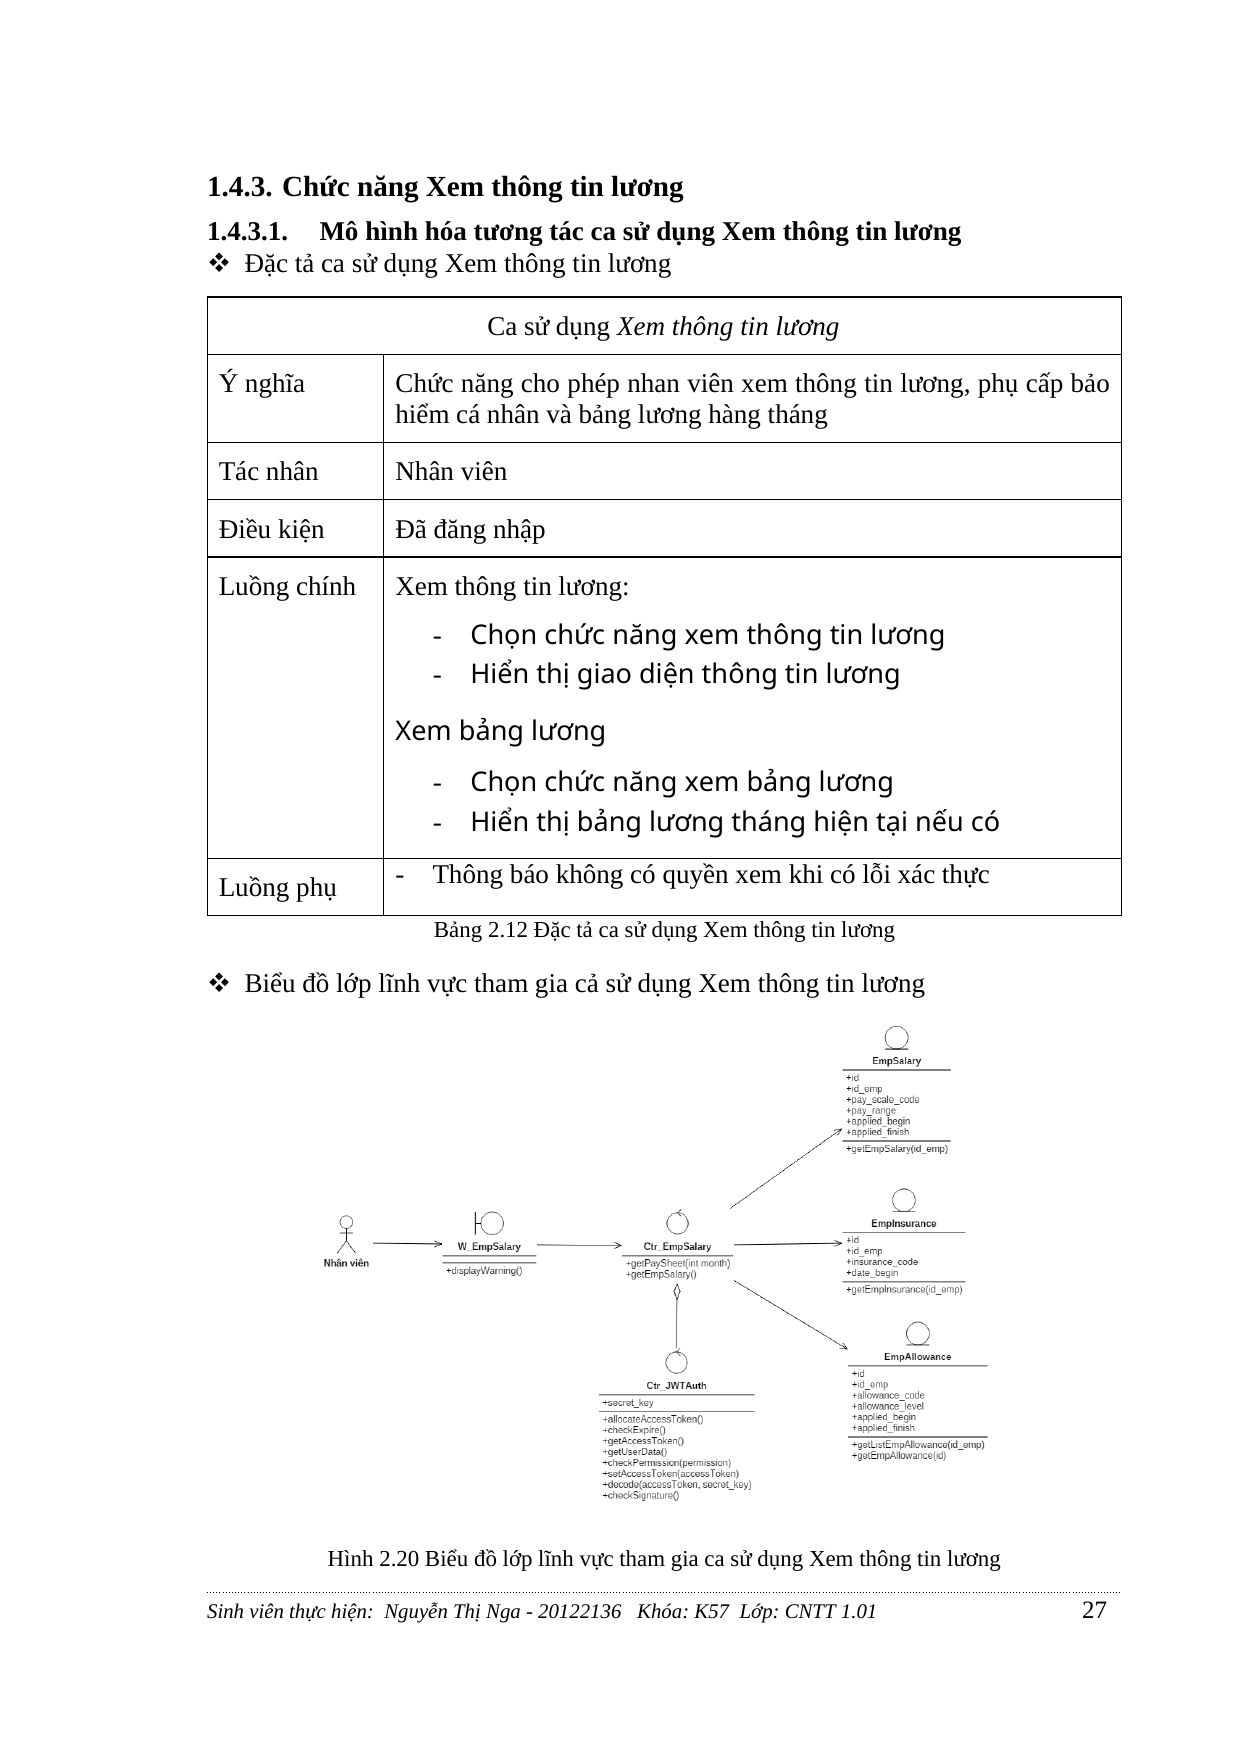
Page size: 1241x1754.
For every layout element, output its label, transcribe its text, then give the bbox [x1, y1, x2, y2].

table_cell Nhân viên [384, 443, 1121, 499]
table_cell Thông báo không có quyền xem khi có lỗi xác thực [384, 859, 1121, 915]
table_cell Luồng chính [208, 558, 383, 858]
table_cell Luồng phụ [208, 859, 383, 915]
subtitle Mô hình hóa tương tác ca sử dụng Xem thông tin lương [207, 216, 1122, 247]
table_cell Chức năng cho phép nhan viên xem thông tin lương, phụ cấp bảo hiểm cá nhân và bảng lương hàng tháng [384, 355, 1121, 442]
picture [313, 1017, 1015, 1533]
table_header Ca sử dụng Xem thông tin lương [208, 298, 1121, 354]
table_cell Xem thông tin lương: Chọn chức năng xem thông tin lương Hiển thị giao diện thông tin lương Xem bảng lương Chọn chức năng xem bảng lương Hiển thị bảng lương tháng hiện tại nếu có [384, 558, 1121, 858]
table_cell Đã đăng nhập [384, 500, 1121, 556]
table_cell Ý nghĩa [208, 355, 383, 442]
list Biểu đồ lớp lĩnh vực tham gia cả sử dụng Xem thông tin lương [207, 967, 1122, 998]
list Đặc tả ca sử dụng Xem thông tin lương [207, 247, 1122, 278]
table_cell Điều kiện [208, 500, 383, 556]
table_cell Tác nhân [208, 443, 383, 499]
subtitle Chức năng Xem thông tin lương [207, 169, 1122, 203]
